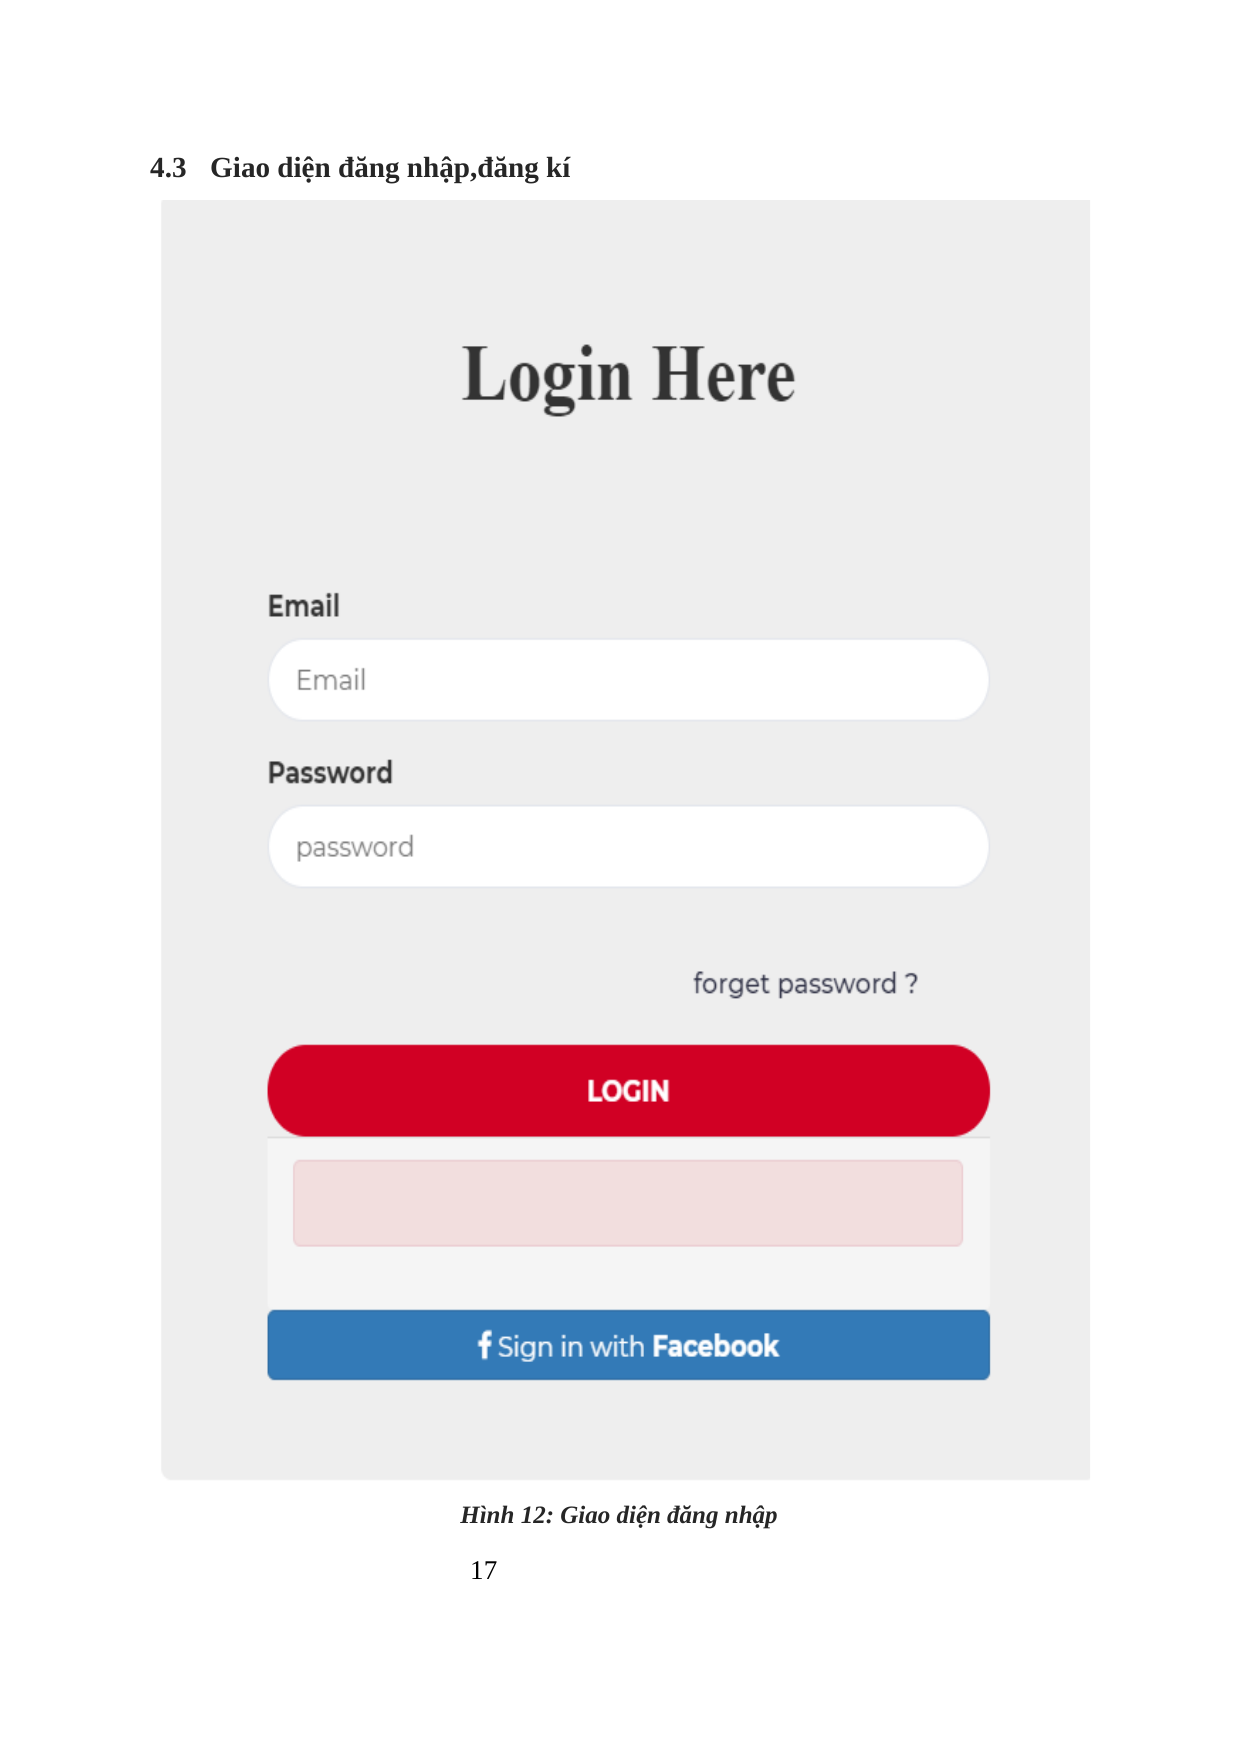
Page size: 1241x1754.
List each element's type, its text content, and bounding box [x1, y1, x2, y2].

text Hình 12: Giao diện đăng nhập [150, 1501, 1090, 1529]
subtitle Giao diện đăng nhập,đăng kí [150, 150, 1090, 183]
picture [150, 200, 1091, 1482]
